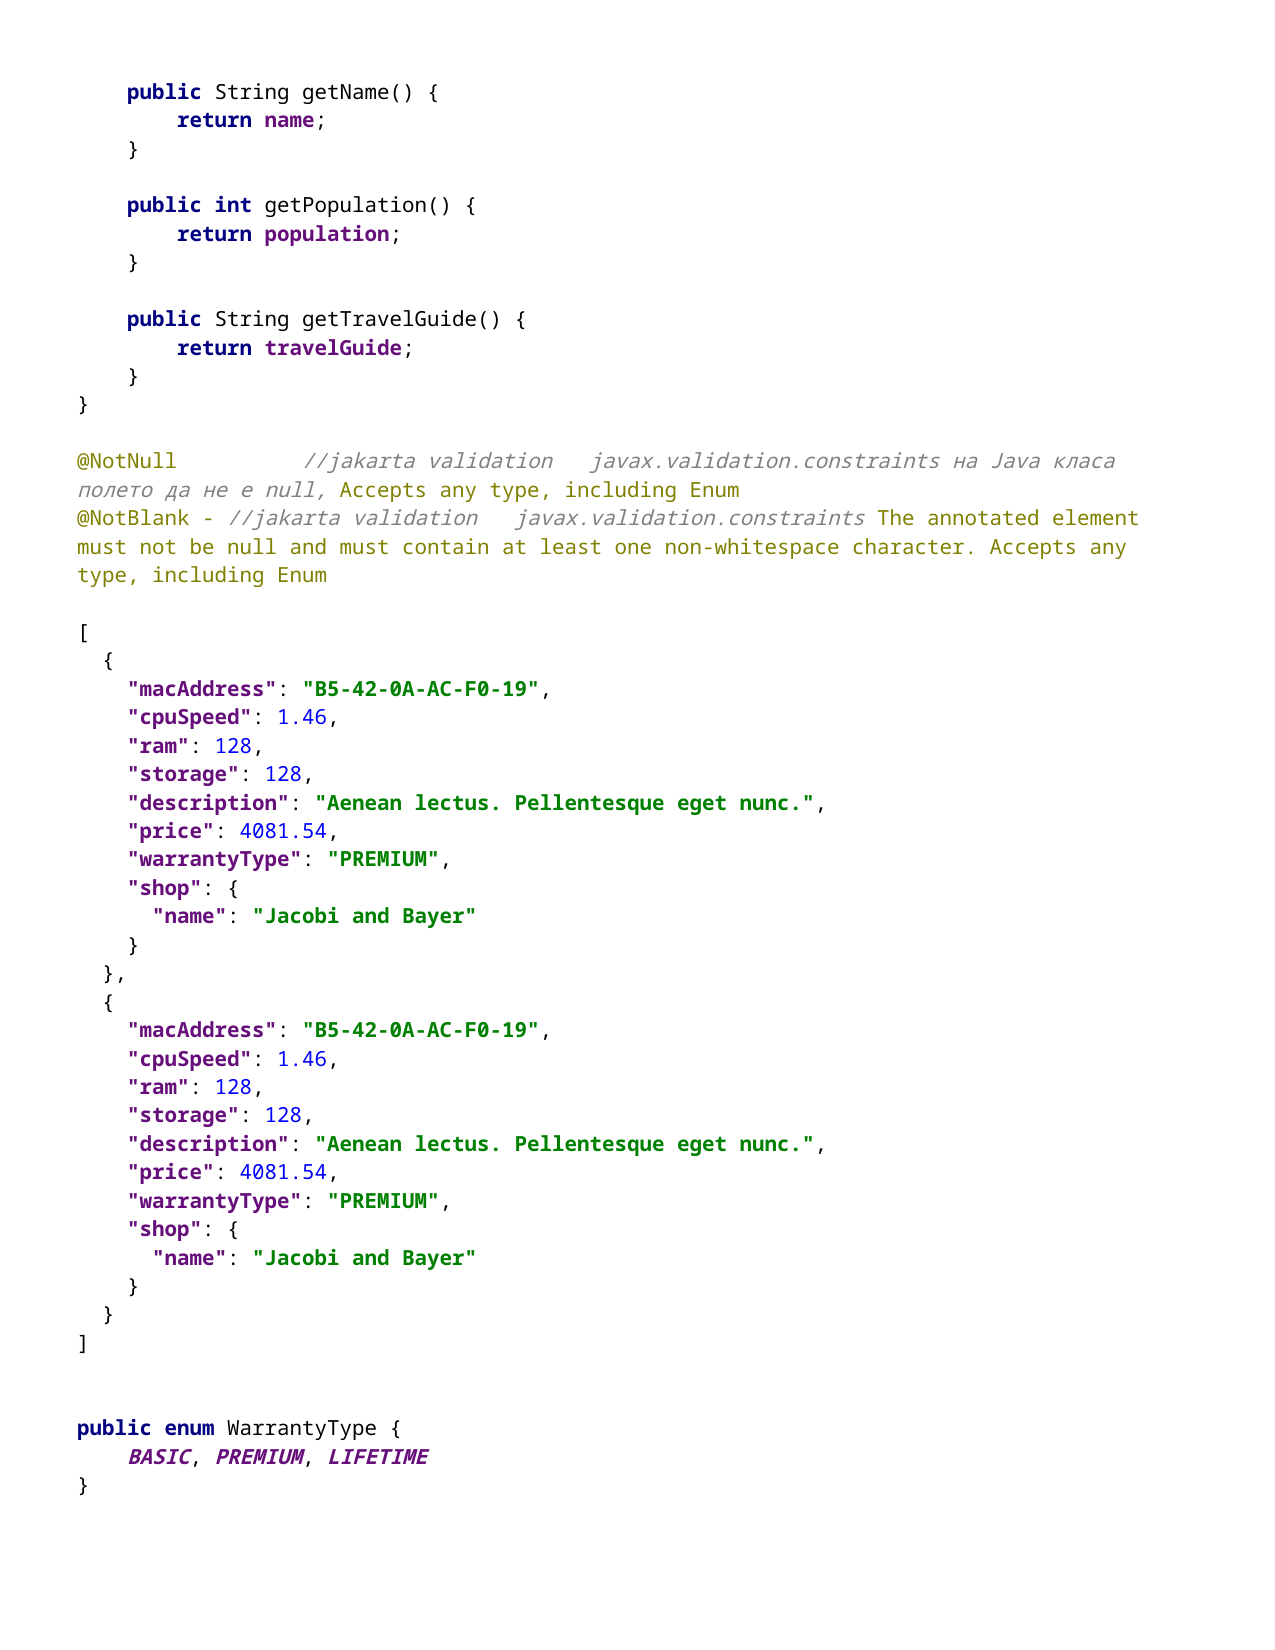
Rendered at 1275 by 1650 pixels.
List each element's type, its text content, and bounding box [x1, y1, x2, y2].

text @NotBlank - //jakarta validation javax.validation.constraints The annotated element must not be null and must contain at least one non-whitespace character. Accepts any type, including Enum [77, 503, 1198, 589]
text public enum WarrantyType { BASIC, PREMIUM, LIFETIME } [77, 1413, 1198, 1499]
text [ { "macAddress": "B5-42-0A-AC-F0-19", "cpuSpeed": 1.46, "ram": 128, "storage": 128, "description": "Aenean lectus. Pellentesque eget nunc.", "price": 4081.54, "warrantyType": "PREMIUM", "shop": { "name": "Jacobi and Bayer" } }, { "macAddress": "B5-42-0A-AC-F0-19", "cpuSpeed": 1.46, "ram": 128, "storage": 128, "description": "Aenean lectus. Pellentesque eget nunc.", "price": 4081.54, "warrantyType": "PREMIUM", "shop": { "name": "Jacobi and Bayer" } } ] [77, 617, 1198, 1356]
text @NotNull //jakarta validation javax.validation.constraints на Java класа полето да не е null, Accepts any type, including Enum [77, 446, 1198, 503]
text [77, 77, 1198, 418]
